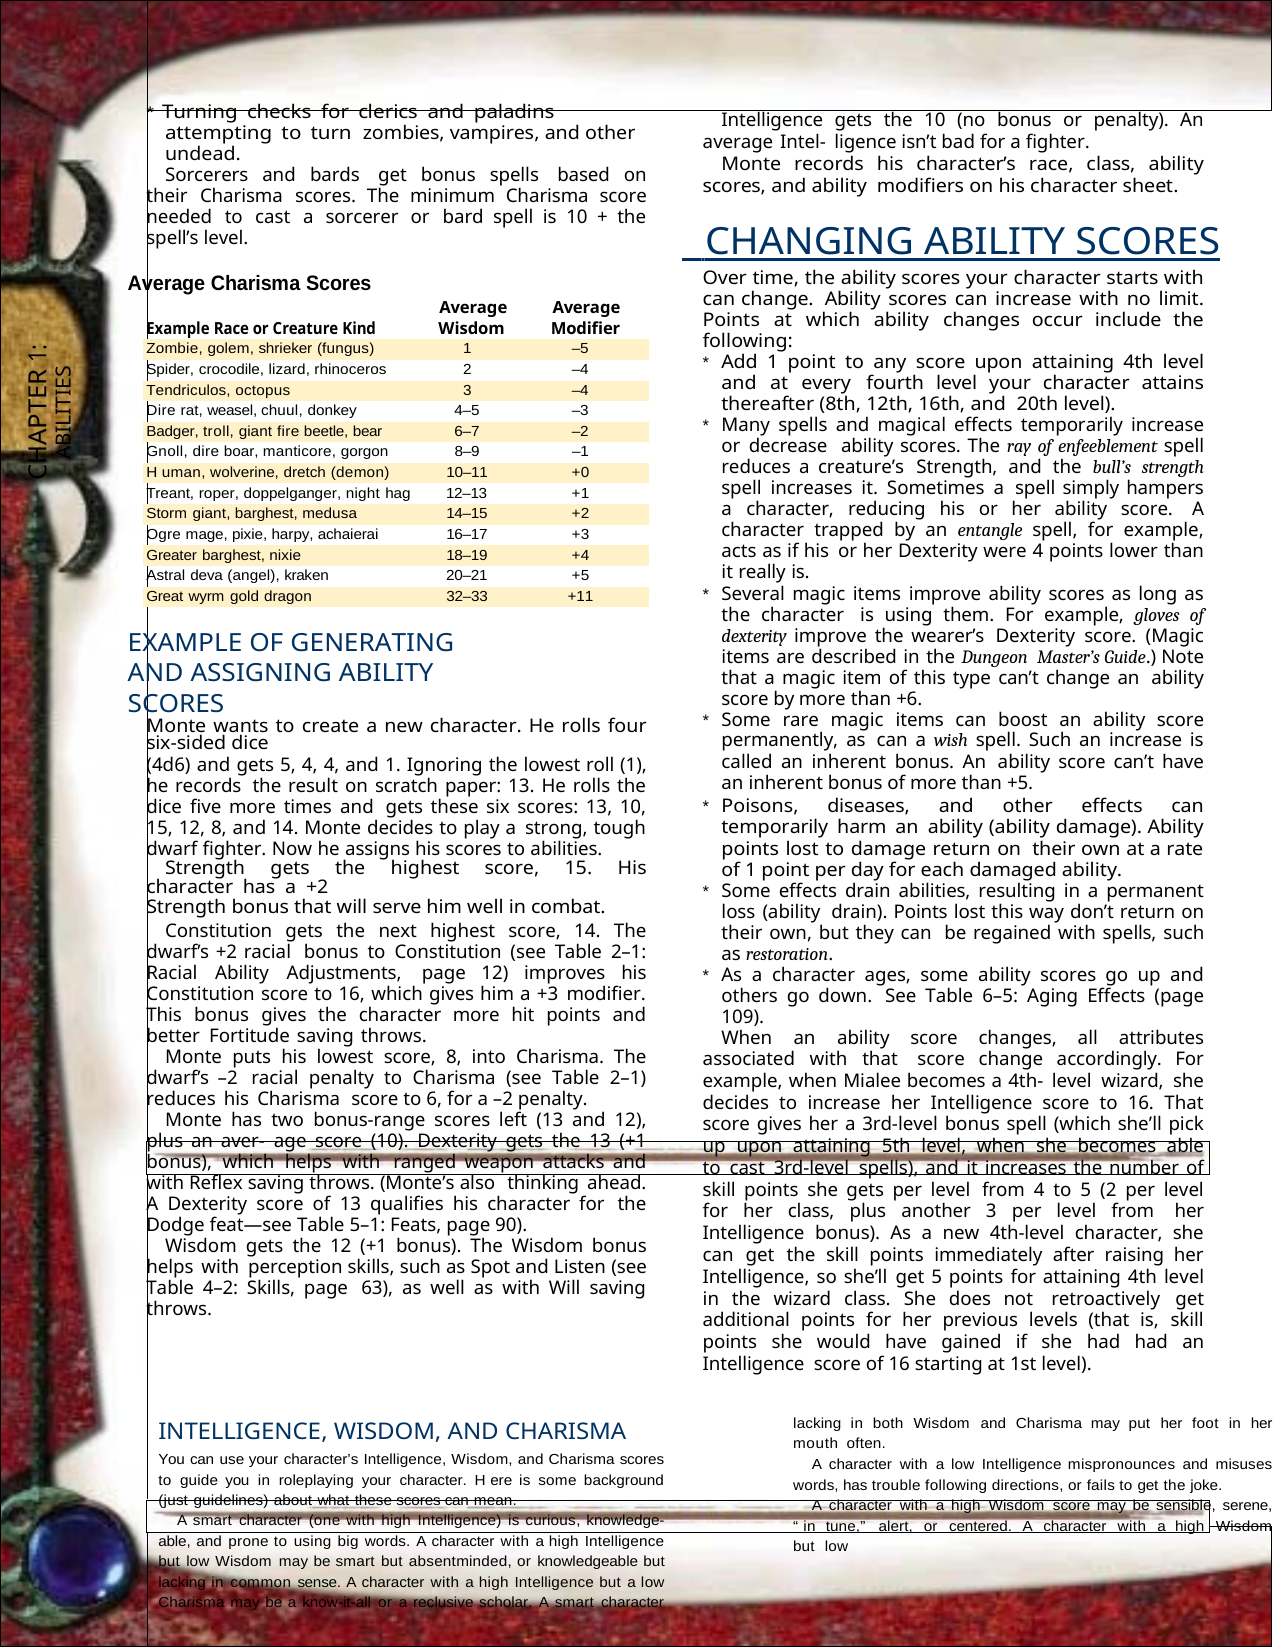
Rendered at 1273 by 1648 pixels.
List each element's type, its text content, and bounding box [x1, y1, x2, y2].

list Add 1 point to any score upon attaining 4th level and at every fourth level your character attains thereafter (8th, 12th, 16th, and 20th level). [702, 352, 1204, 415]
table_cell –3 [523, 401, 649, 422]
table_cell +1 [523, 484, 649, 504]
list Some rare magic items can boost an ability score permanently, as can a wish spell. Such an increase is called an inherent bonus. An ability score can’t have an inherent bonus of more than +5. [702, 709, 1204, 795]
subtitle Average Charisma Scores [127, 270, 647, 294]
table_cell 4–5 [426, 401, 523, 422]
table_cell +5 [523, 566, 649, 587]
table_cell Storm giant, barghest, medusa [143, 504, 426, 525]
list Poisons, diseases, and other effects can temporarily harm an ability (ability damage). Ability points lost to damage return on their own at a rate of 1 point per day for each damaged ability. [702, 796, 1204, 880]
table_cell Treant, roper, doppelganger, night hag [143, 484, 426, 504]
text You can use your character’s Intelligence, Wisdom, and Charisma scores to guide you in roleplaying your character. H ere is some background (just guidelines) about what these scores can mean. [158, 1451, 664, 1508]
text A smart character (one with high Intelligence) is curious, knowledge- able, and prone to using big words. A character with a high Intelligence but low Wisdom may be smart but absentminded, or knowledgeable but lacking in common sense. A character with a high Intelligence but a low Charisma may be a know-it-all or a reclusive scholar. A smart character lacking in both Wisdom and Charisma may put her foot in her mouth often. [158, 1512, 664, 1610]
text Sorcerers and bards get bonus spells based on their Charisma scores. The minimum Charisma score needed to cast a sorcerer or bard spell is 10 + the spell’s level. [146, 165, 647, 249]
list Many spells and magical effects temporarily increase or decrease ability scores. The ray of enfeeblement spell reduces a creature’s Strength, and the bull’s strength spell increases it. Sometimes a spell simply hampers a character, reducing his or her ability score. A character trapped by an entangle spell, for example, acts as if his or her Dexterity were 4 points lower than it really is. [702, 415, 1204, 583]
text Monte records his character’s race, class, ability scores, and ability modifiers on his character sheet. [702, 153, 1204, 197]
list Several magic items improve ability scores as long as the character is using them. For example, gloves of dexterity improve the wearer’s Dexterity score. (Magic items are described in the Dungeon Master’s Guide.) Note that a magic item of this type can’t change an ability score by more than +6. [702, 583, 1204, 709]
table_cell 3 [426, 381, 523, 401]
table_cell 10–11 [426, 463, 523, 483]
table_cell Badger, troll, giant fire beetle, bear [143, 422, 426, 442]
picture [148, 1533, 1271, 1646]
table_cell 2 [426, 360, 523, 381]
text A character with a high Wisdom score may be sensible, serene, “ in tune,” alert, or centered. A character with a high Wisdom but low [793, 1497, 1272, 1554]
picture [647, 1142, 702, 1174]
text Monte puts his lowest score, 8, into Charisma. The dwarf’s –2 racial penalty to Charisma (see Table 2–1) reduces his Charisma score to 6, for a –2 penalty. [146, 1047, 647, 1110]
table_cell 6–7 [426, 422, 523, 442]
text Strength gets the highest score, 15. His character has a +2 [146, 860, 647, 897]
table_cell 32–33 [426, 587, 523, 607]
subtitle CHANGING ABILITY SCORES [682, 216, 1273, 264]
picture [1204, 1142, 1209, 1174]
picture [148, 1, 1271, 110]
text (4d6) and gets 5, 4, 4, and 1. Ignoring the lowest roll (1), he records the result on scratch paper: 13. He rolls the dice five more times and gets these six scores: 13, 10, 15, 12, 8, and 14. Monte decides to play a strong, tough dwarf fighter. Now he assigns his scores to abilities. [146, 755, 647, 860]
table_header Average Modifier [523, 304, 649, 339]
table_cell H uman, wolverine, dretch (demon) [143, 463, 426, 483]
table_cell Zombie, golem, shrieker (fungus) [143, 339, 426, 360]
table_header Example Race or Creature Kind [143, 304, 426, 339]
table_cell +2 [523, 504, 649, 525]
picture [147, 1501, 793, 1532]
table_cell +11 [523, 587, 649, 607]
text EXAMPLE OF GENERATING AND ASSIGNING ABILITY SCORES [127, 627, 503, 718]
table_cell Tendriculos, octopus [143, 381, 426, 401]
text * Turning checks for clerics and paladins attempting to turn zombies, vampires, and other undead. [146, 102, 647, 165]
table_cell 18–19 [426, 545, 523, 566]
text When an ability score changes, all attributes associated with that score change accordingly. For example, when Mialee becomes a 4th- level wizard, she decides to increase her Intelligence score to 16. That score gives her a 3rd-level bonus spell (which she’ll pick up upon attaining 5th level, when she becomes able to cast 3rd-level spells), and it increases the number of skill points she gets per level from 4 to 5 (2 per level for her class, plus another 3 per level from her Intelligence bonus). As a new 4th-level character, she can get the skill points immediately after raising her Intelligence, so she’ll get 5 points for attaining 4th level in the wizard class. She does not retroactively get additional points for her previous levels (that is, skill points she would have gained if she had had an Intelligence score of 16 starting at 1st level). [702, 1027, 1204, 1376]
table_cell Dire rat, weasel, chuul, donkey [143, 401, 426, 422]
text Constitution gets the next highest score, 14. The dwarf’s +2 racial bonus to Constitution (see Table 2–1: Racial Ability Adjustments, page 12) improves his Constitution score to 16, which gives him a +3 modifier. This bonus gives the character more hit points and better Fortitude saving throws. [146, 920, 647, 1047]
text Over time, the ability scores your character starts with can change. Ability scores can increase with no limit. Points at which ability changes occur include the following: [702, 267, 1204, 352]
table_cell –2 [523, 422, 649, 442]
list Some effects drain abilities, resulting in a permanent loss (ability drain). Points lost this way don’t return on their own, but they can be regained with spells, such as restoration. [702, 880, 1204, 964]
subtitle INTELLIGENCE, WISDOM, AND CHARISMA [158, 1415, 664, 1446]
table_cell –4 [523, 381, 649, 401]
table_cell +4 [523, 545, 649, 566]
text A character with a low Intelligence mispronounces and misuses words, has trouble following directions, or fails to get the joke. [793, 1456, 1272, 1493]
table_cell 20–21 [426, 566, 523, 587]
table_cell 12–13 [426, 484, 523, 504]
table_cell –5 [523, 339, 649, 360]
text Strength bonus that will serve him well in combat. [146, 897, 647, 918]
list As a character ages, some ability scores go up and others go down. See Table 6–5: Aging Effects (page 109). [702, 964, 1204, 1027]
table_cell Ogre mage, pixie, harpy, achaierai [143, 525, 426, 545]
table_cell 16–17 [426, 525, 523, 545]
text Monte has two bonus-range scores left (13 and 12), plus an aver- age score (10). Dexterity gets the 13 (+1 bonus), which helps with ranged weapon attacks and with Reflex saving throws. (Monte’s also thinking ahead. A Dexterity score of 13 qualifies his character for the Dodge feat—see Table 5–1: Feats, page 90). [146, 1110, 647, 1236]
table_cell –1 [523, 442, 649, 463]
text Intelligence gets the 10 (no bonus or penalty). An average Intel- ligence isn’t bad for a fighter. [702, 109, 1204, 153]
table_cell 8–9 [426, 442, 523, 463]
text Wisdom gets the 12 (+1 bonus). The Wisdom bonus helps with perception skills, such as Spot and Listen (see Table 4–2: Skills, page 63), as well as with Will saving throws. [146, 1236, 647, 1320]
table_header Average Wisdom [426, 304, 523, 339]
table_cell Great wyrm gold dragon [143, 587, 426, 607]
table_cell Greater barghest, nixie [143, 545, 426, 566]
table_cell Spider, crocodile, lizard, rhinoceros [143, 360, 426, 381]
text Monte wants to create a new character. He rolls four six-sided dice [146, 718, 647, 753]
table_cell –4 [523, 360, 649, 381]
table_cell Gnoll, dire boar, manticore, gorgon [143, 442, 426, 463]
picture [1, 1, 158, 1646]
table_cell +0 [523, 463, 649, 483]
table_cell +3 [523, 525, 649, 545]
table_cell 14–15 [426, 504, 523, 525]
table_cell Astral deva (angel), kraken [143, 566, 426, 587]
table_cell 1 [426, 339, 523, 360]
